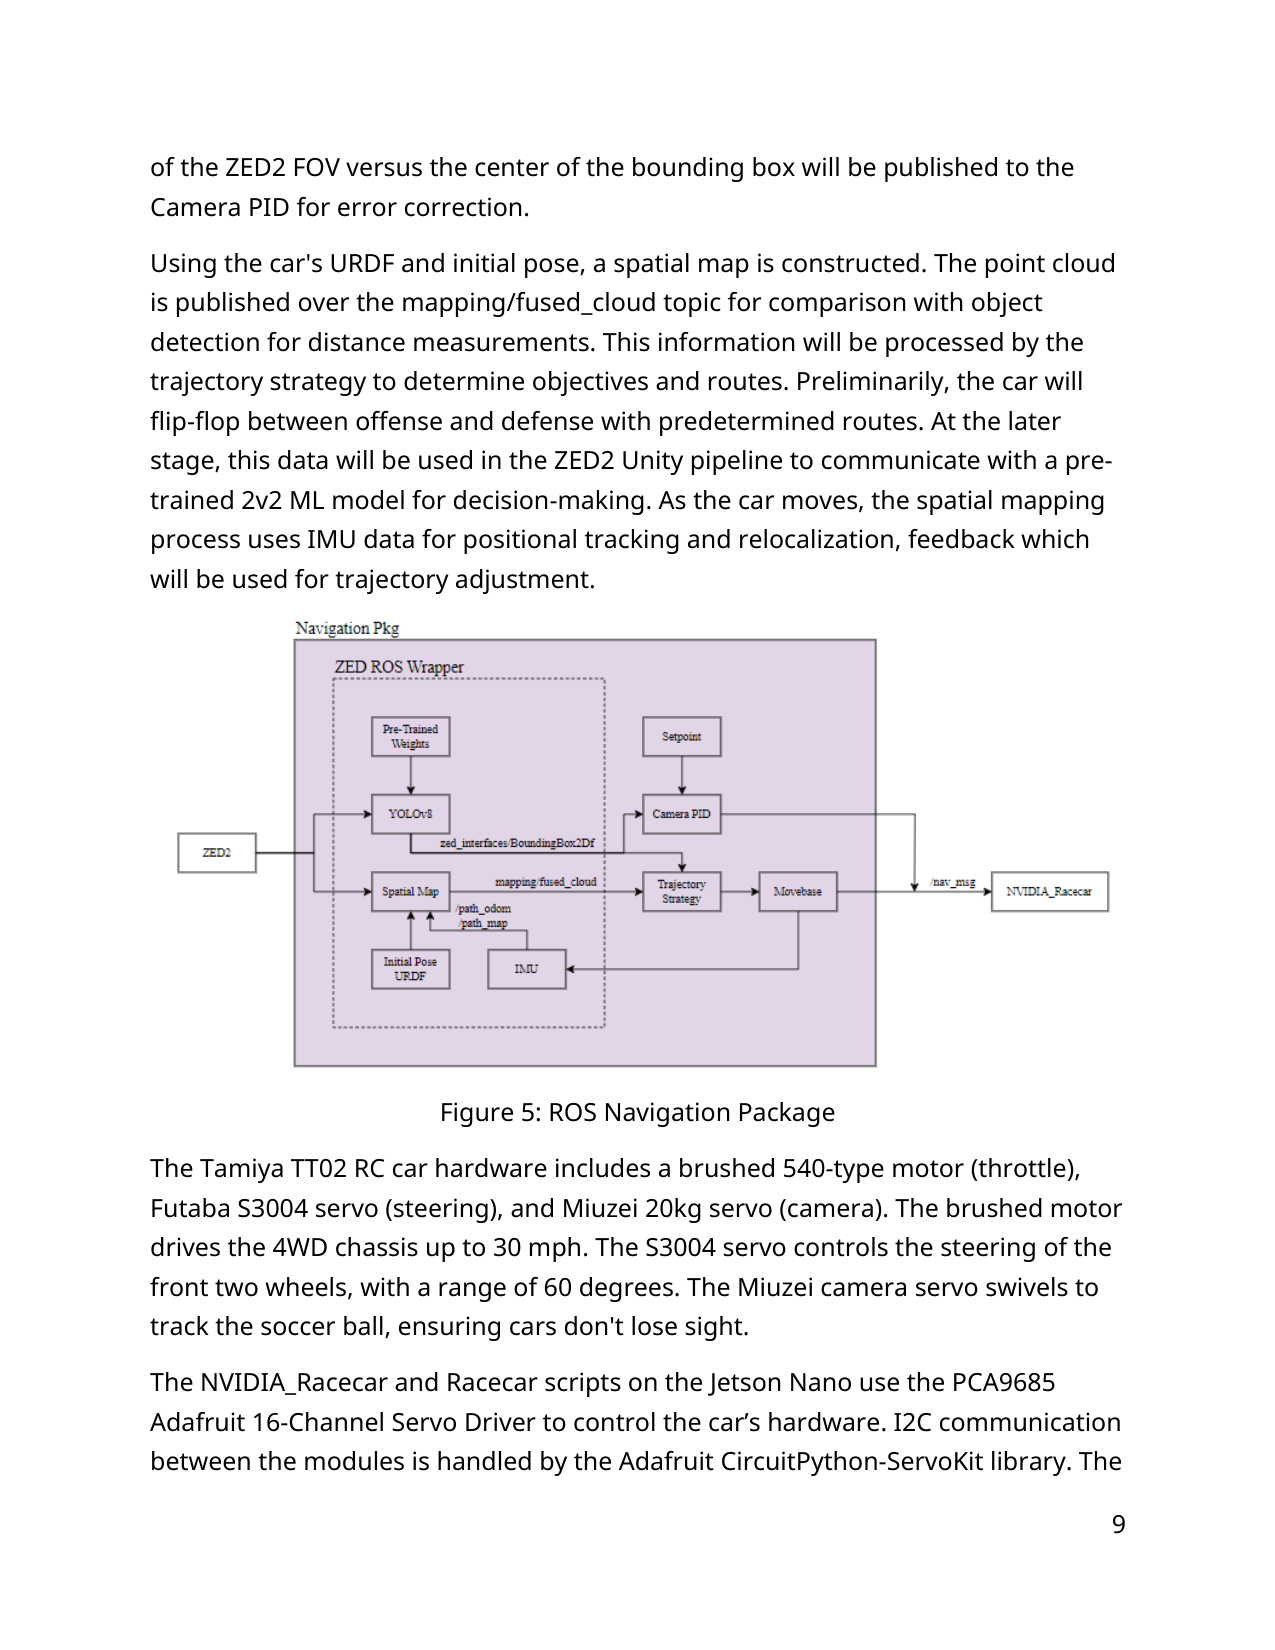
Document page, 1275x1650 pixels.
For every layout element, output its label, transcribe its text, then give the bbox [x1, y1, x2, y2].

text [150, 150, 1125, 223]
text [150, 1365, 1125, 1478]
text Figure 5: ROS Navigation Package [150, 1094, 1125, 1129]
text The Tamiya TT02 RC car hardware includes a brushed 540-type motor (throttle), Futaba S3004 servo (steering), and Miuzei 20kg servo (camera). The brushed motor drives the 4WD chassis up to 30 mph. The S3004 servo controls the steering of the front two wheels, with a range of 60 degrees. The Miuzei camera servo swivels to track the soccer ball, ensuring cars don't lose sight. [150, 1151, 1125, 1343]
text Using the car's URDF and initial pose, a spatial map is constructed. The point cloud is published over the mapping/fused_cloud topic for comparison with object detection for distance measurements. This information will be processed by the trajectory strategy to determine objectives and routes. Preliminarily, the car will flip-flop between offense and defense with predetermined routes. At the later stage, this data will be used in the ZED2 Unity pipeline to communicate with a pre-trained 2v2 ML model for decision-making. As the car moves, the spatial mapping process uses IMU data for positional tracking and relocalization, feedback which will be used for trajectory adjustment. [150, 246, 1125, 596]
